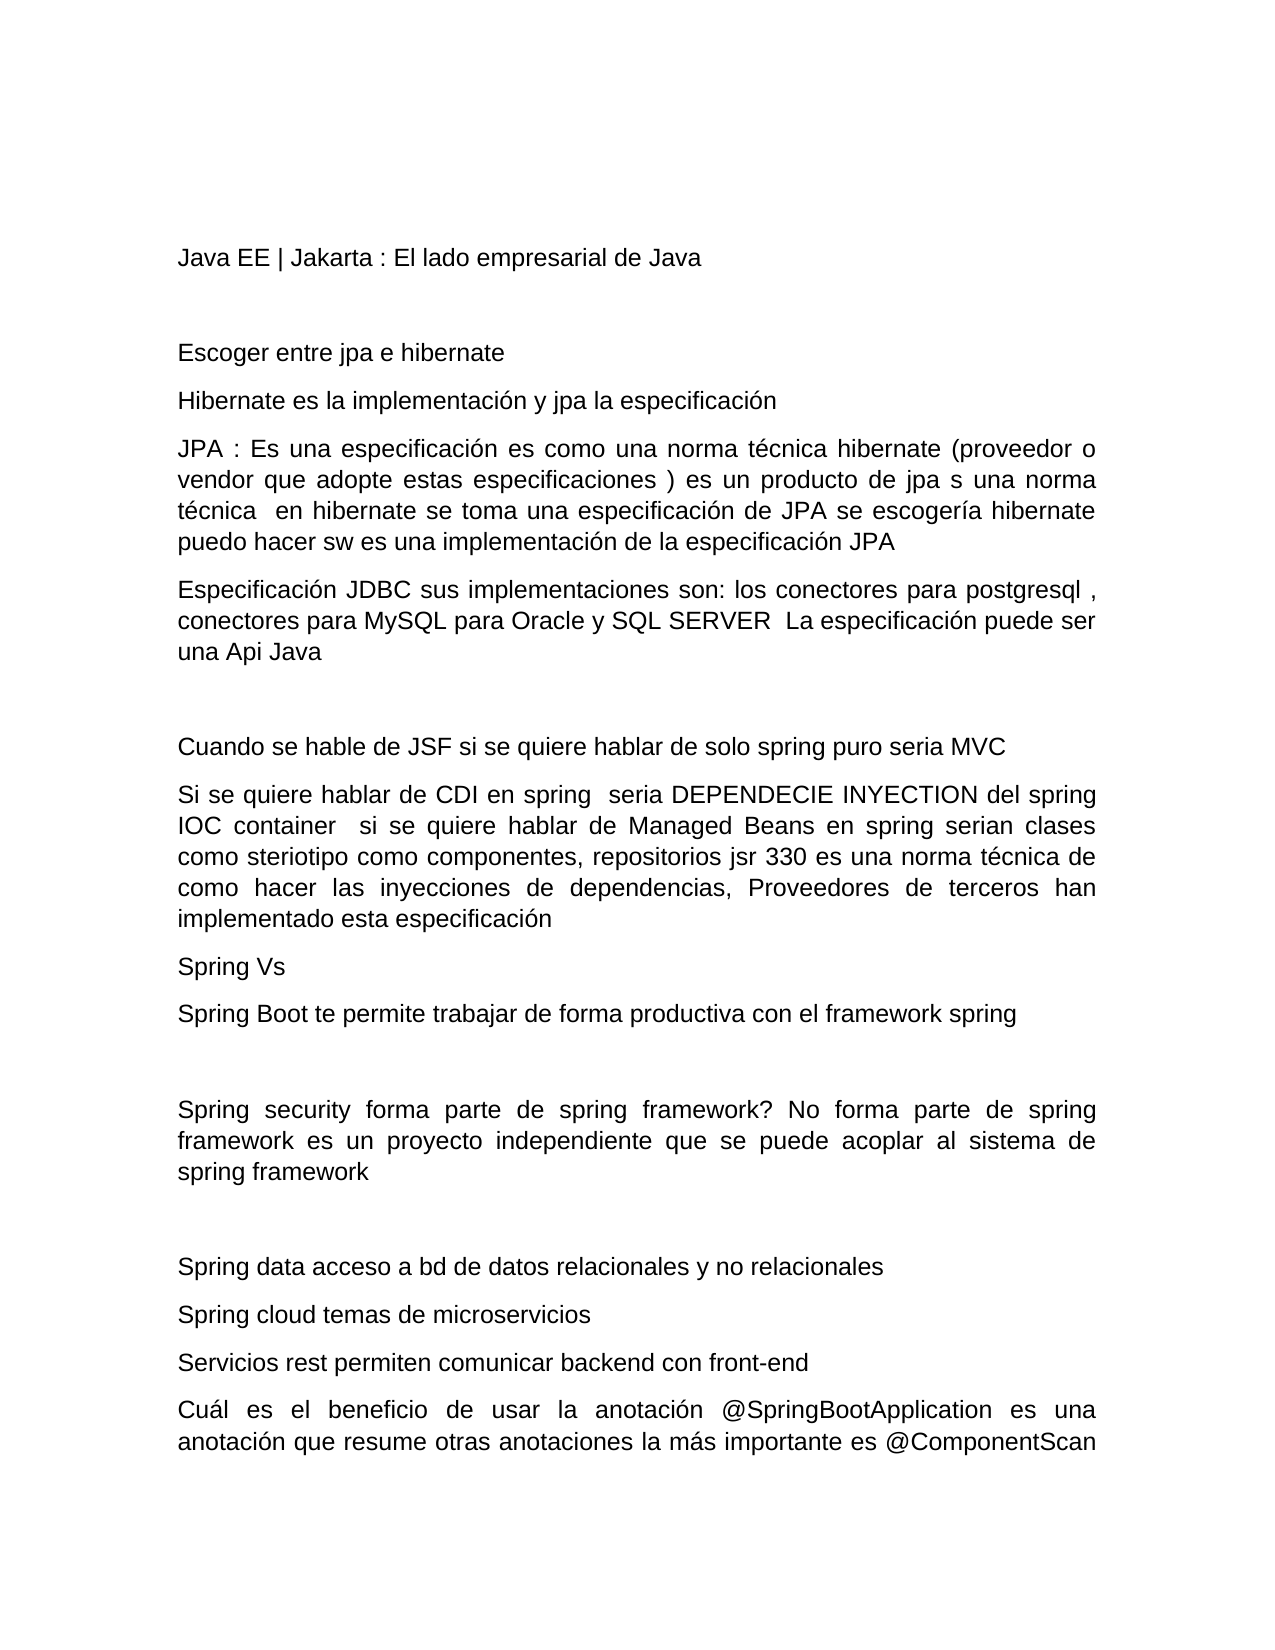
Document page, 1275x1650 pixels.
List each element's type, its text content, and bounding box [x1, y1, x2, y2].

text Spring Boot te permite trabajar de forma productiva con el framework spring [177, 999, 1098, 1028]
text Servicios rest permiten comunicar backend con front-end [177, 1348, 1098, 1377]
text Hibernate es la implementación y jpa la especificación [177, 386, 1098, 415]
text Spring security forma parte de spring framework? No forma parte de spring framework es un proyecto independiente que se puede acoplar al sistema de spring framework [177, 1095, 1098, 1186]
text Java EE | Jakarta : El lado empresarial de Java [177, 243, 1098, 272]
text Cuando se hable de JSF si se quiere hablar de solo spring puro seria MVC [177, 732, 1098, 761]
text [177, 1396, 1098, 1455]
text Si se quiere hablar de CDI en spring seria DEPENDECIE INYECTION del spring IOC container si se quiere hablar de Managed Beans en spring serian clases como steriotipo como componentes, repositorios jsr 330 es una norma técnica de como hacer las inyecciones de dependencias, Proveedores de terceros han implementado esta especificación [177, 780, 1098, 933]
text Spring data acceso a bd de datos relacionales y no relacionales [177, 1252, 1098, 1281]
text Spring cloud temas de microservicios [177, 1300, 1098, 1329]
text Spring Vs [177, 952, 1098, 981]
text Especificación JDBC sus implementaciones son: los conectores para postgresql , conectores para MySQL para Oracle y SQL SERVER La especificación puede ser una Api Java [177, 575, 1098, 666]
text JPA : Es una especificación es como una norma técnica hibernate (proveedor o vendor que adopte estas especificaciones ) es un producto de jpa s una norma técnica en hibernate se toma una especificación de JPA se escogería hibernate puedo hacer sw es una implementación de la especificación JPA [177, 434, 1098, 556]
text Escoger entre jpa e hibernate [177, 338, 1098, 367]
